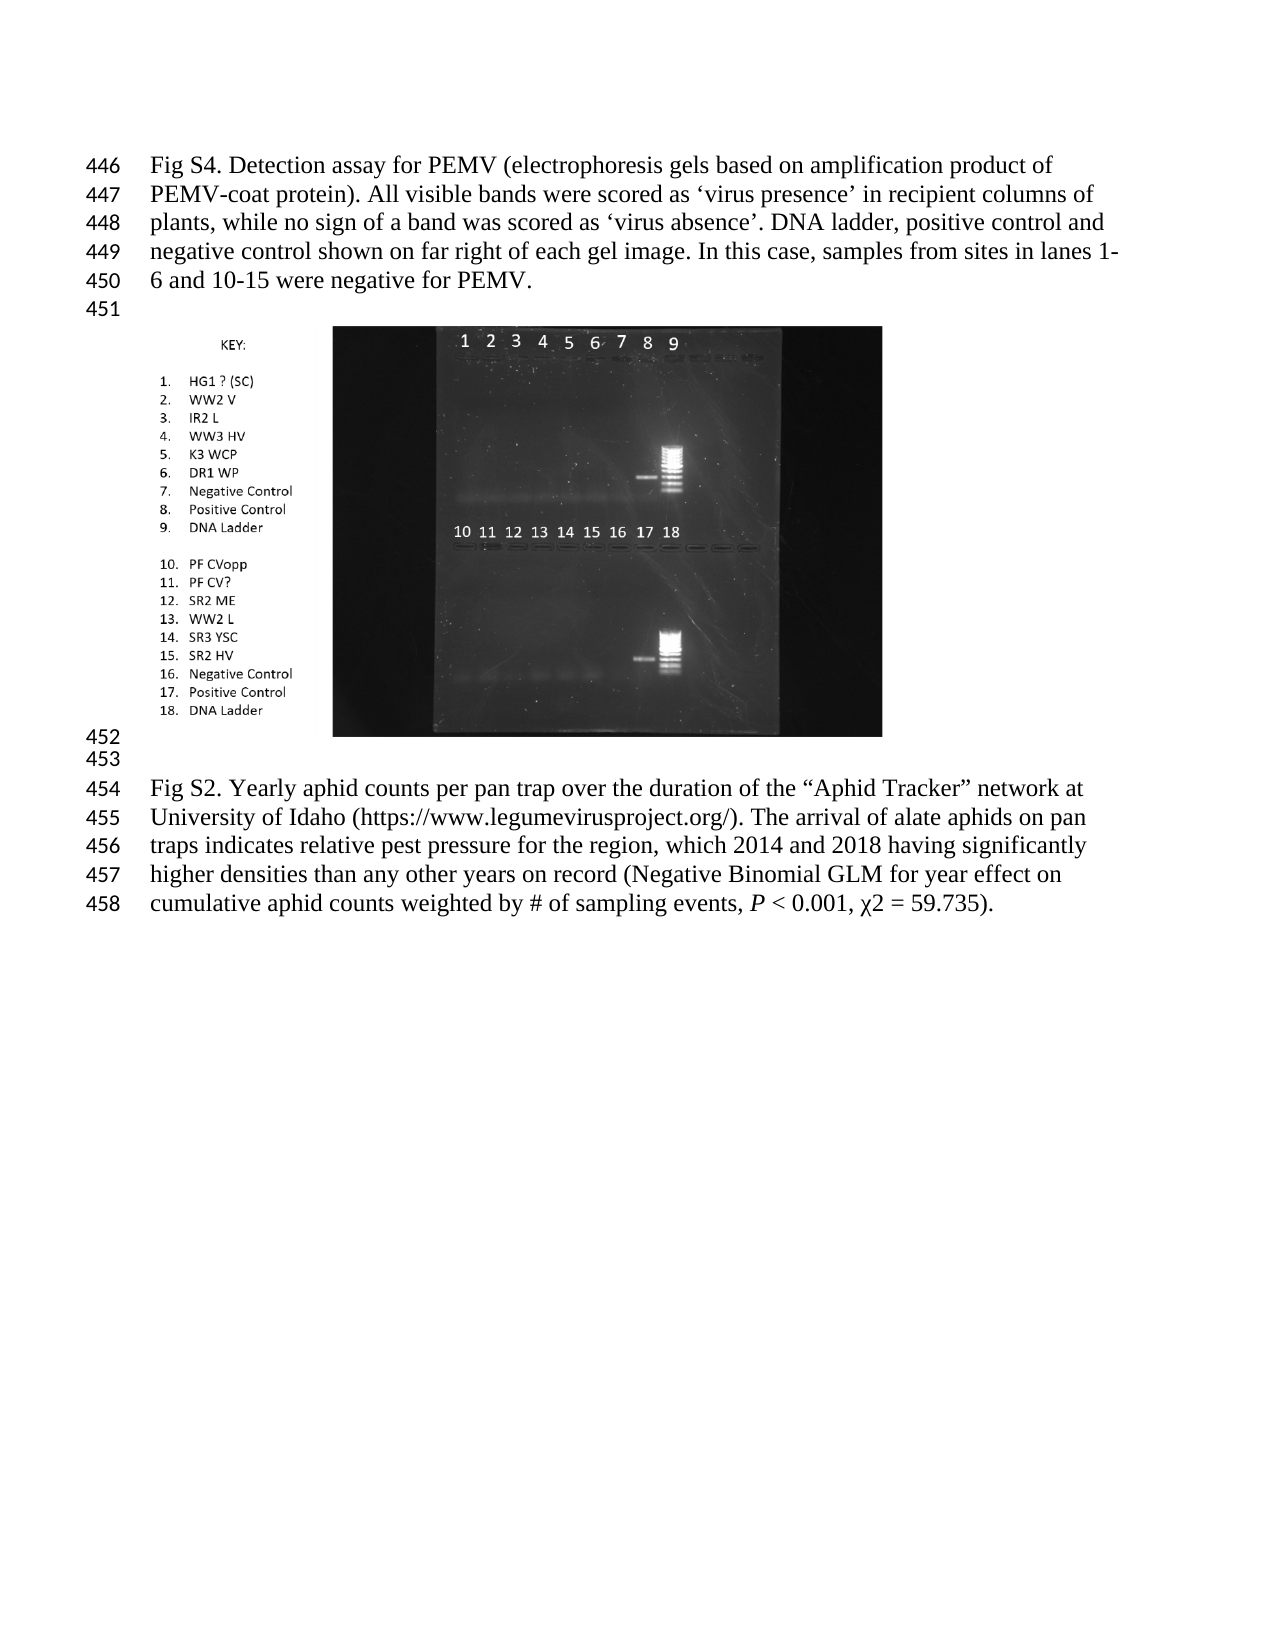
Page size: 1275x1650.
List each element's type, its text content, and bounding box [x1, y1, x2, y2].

text Fig S2. Yearly aphid counts per pan trap over the duration of the “Aphid Tracker” network at University of Idaho (https://www.legumevirusproject.org/). The arrival of alate aphids on pan traps indicates relative pest pressure for the region, which 2014 and 2018 having significantly higher densities than any other years on record (Negative Binomial GLM for year effect on cumulative aphid counts weighted by # of sampling events, P < 0.001, χ2 = 59.735). [150, 773, 1125, 917]
text Fig S4. Detection assay for PEMV (electrophoresis gels based on amplification product of PEMV-coat protein). All visible bands were scored as ‘virus presence’ in recipient columns of plants, while no sign of a band was scored as ‘virus absence’. DNA ladder, positive control and negative control shown on far right of each gel image. In this case, samples from sites in lanes 1-6 and 10-15 were negative for PEMV. [150, 150, 1125, 294]
picture [150, 322, 901, 745]
